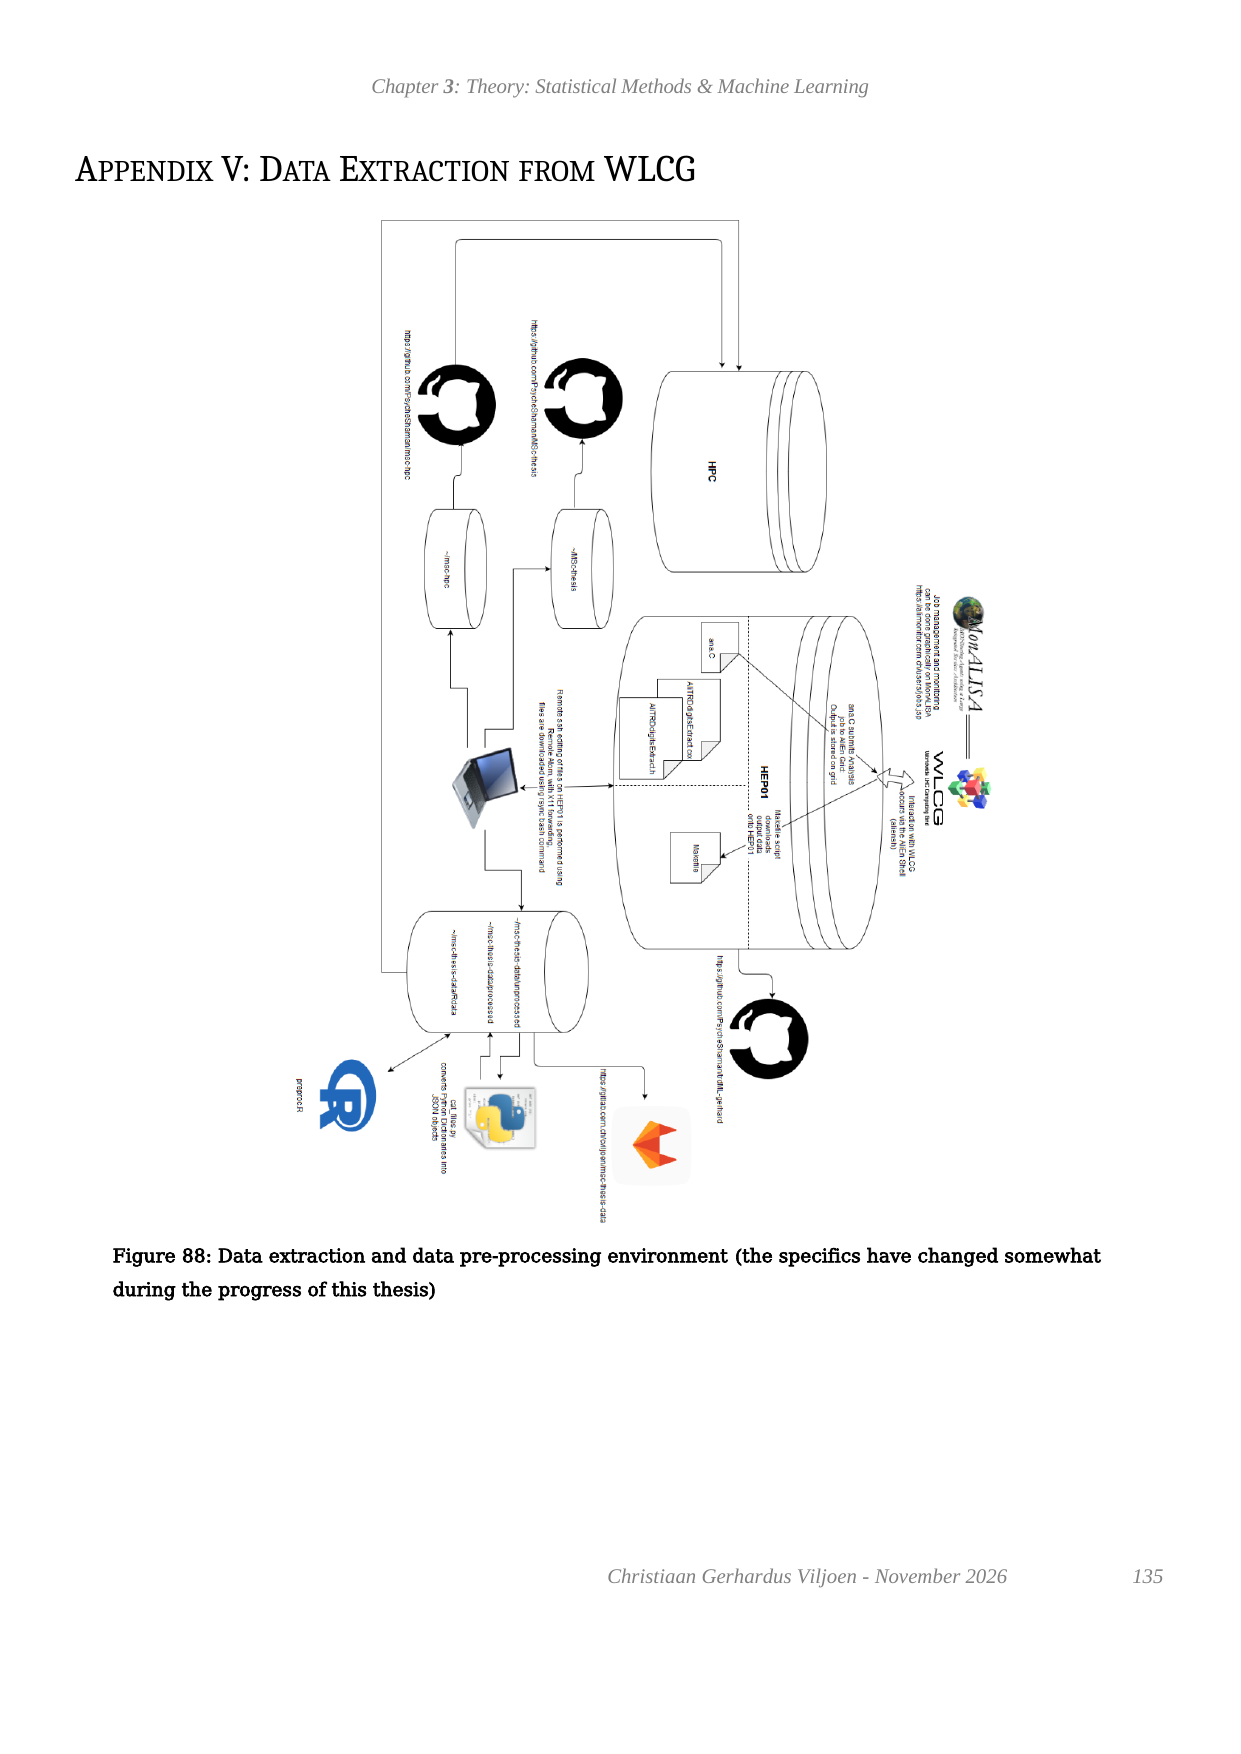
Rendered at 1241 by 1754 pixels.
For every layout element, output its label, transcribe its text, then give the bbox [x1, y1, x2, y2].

text Figure 88: Data extraction and data pre-processing environment (the specifics have changed somewhat during the progress of this thesis) [112, 1243, 1165, 1300]
picture [295, 217, 996, 1222]
subtitle Appendix V: Data Extraction from WLCG [75, 148, 1165, 191]
